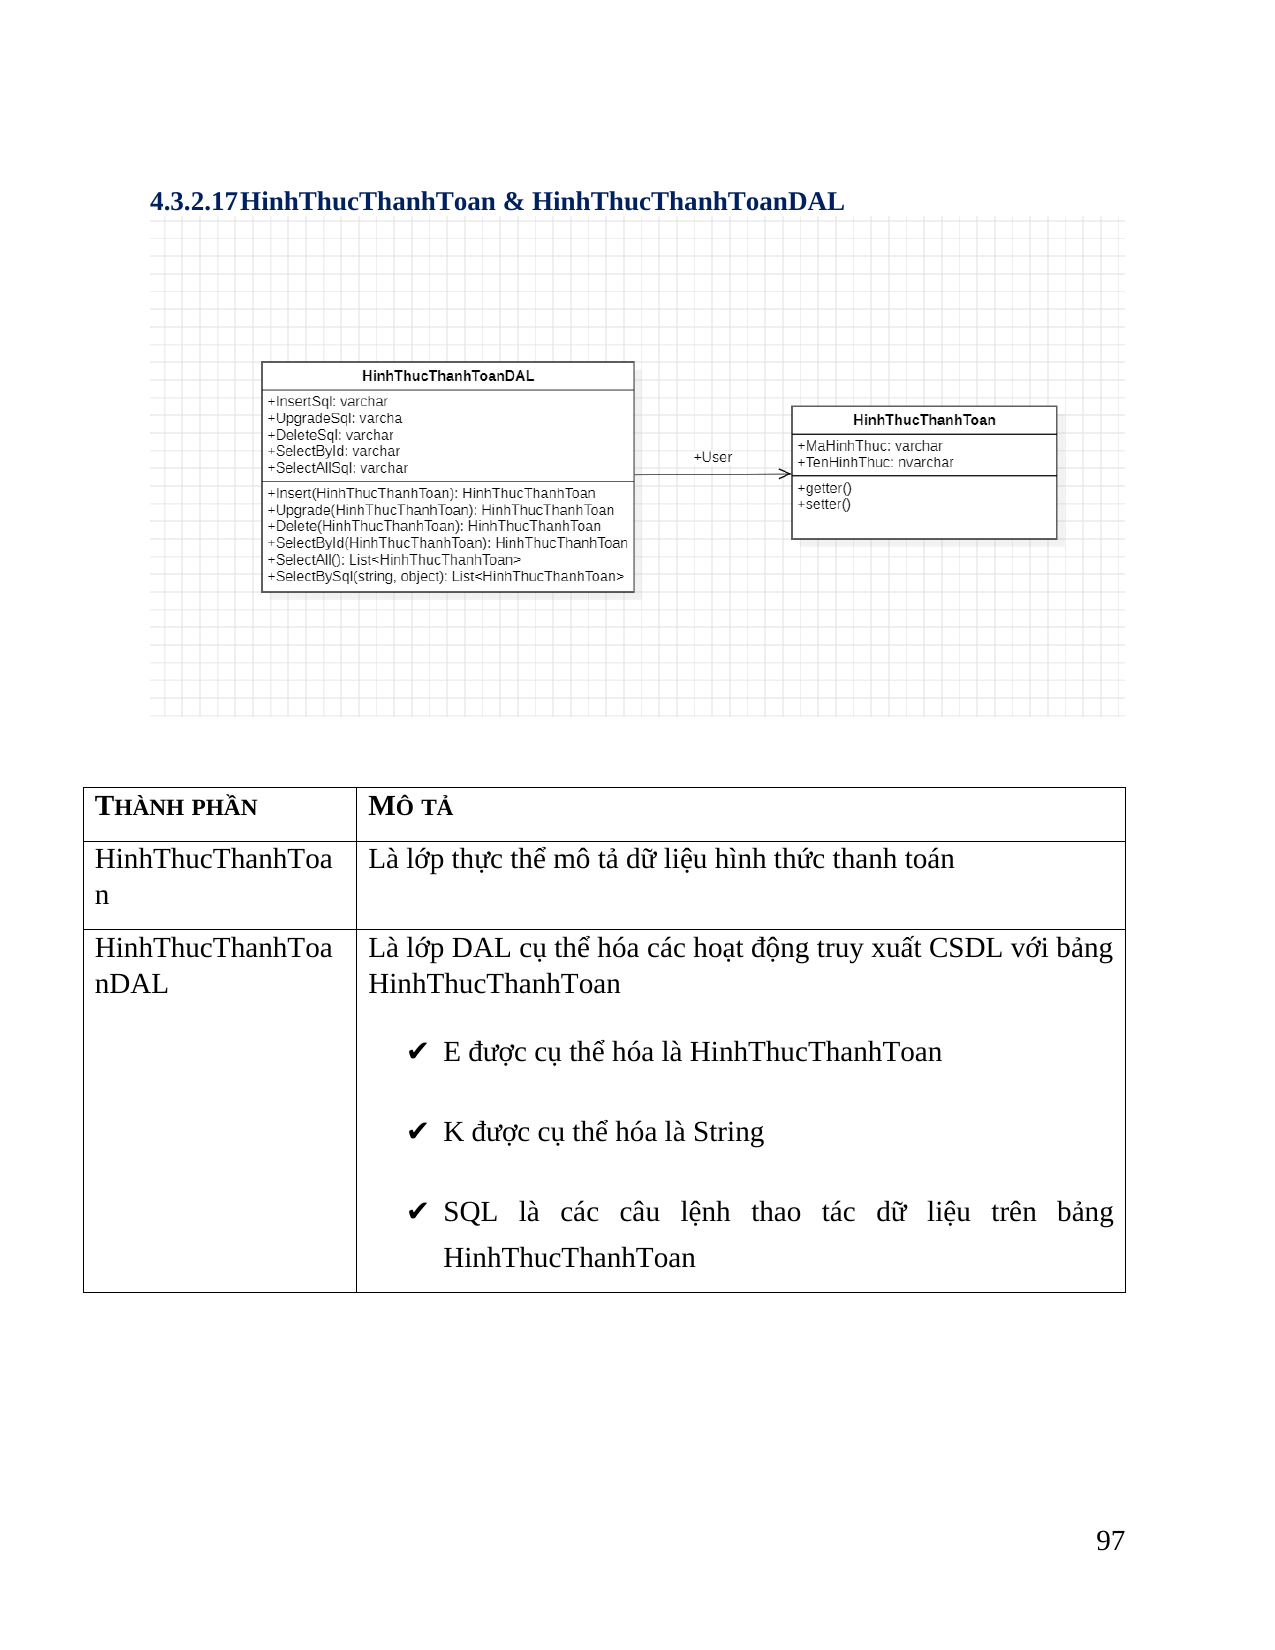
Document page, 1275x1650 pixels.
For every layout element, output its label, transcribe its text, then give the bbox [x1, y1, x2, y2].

table_cell Là lớp thực thể mô tả dữ liệu hình thức thanh toán [357, 842, 1125, 929]
table_header Mô tả [357, 788, 1125, 841]
picture [150, 216, 1125, 717]
table_cell Là lớp DAL cụ thể hóa các hoạt động truy xuất CSDL với bảng HinhThucThanhToan E được cụ thể hóa là HinhThucThanhToan K được cụ thể hóa là String SQL là các câu lệnh thao tác dữ liệu trên bảng HinhThucThanhToan [357, 930, 1125, 1292]
table_cell HinhThucThanhToan [84, 842, 356, 929]
table_header Thành phần [84, 788, 356, 841]
table_cell HinhThucThanhToanDAL [84, 930, 356, 1292]
subtitle HinhThucThanhToan & HinhThucThanhToanDAL [150, 185, 1125, 216]
